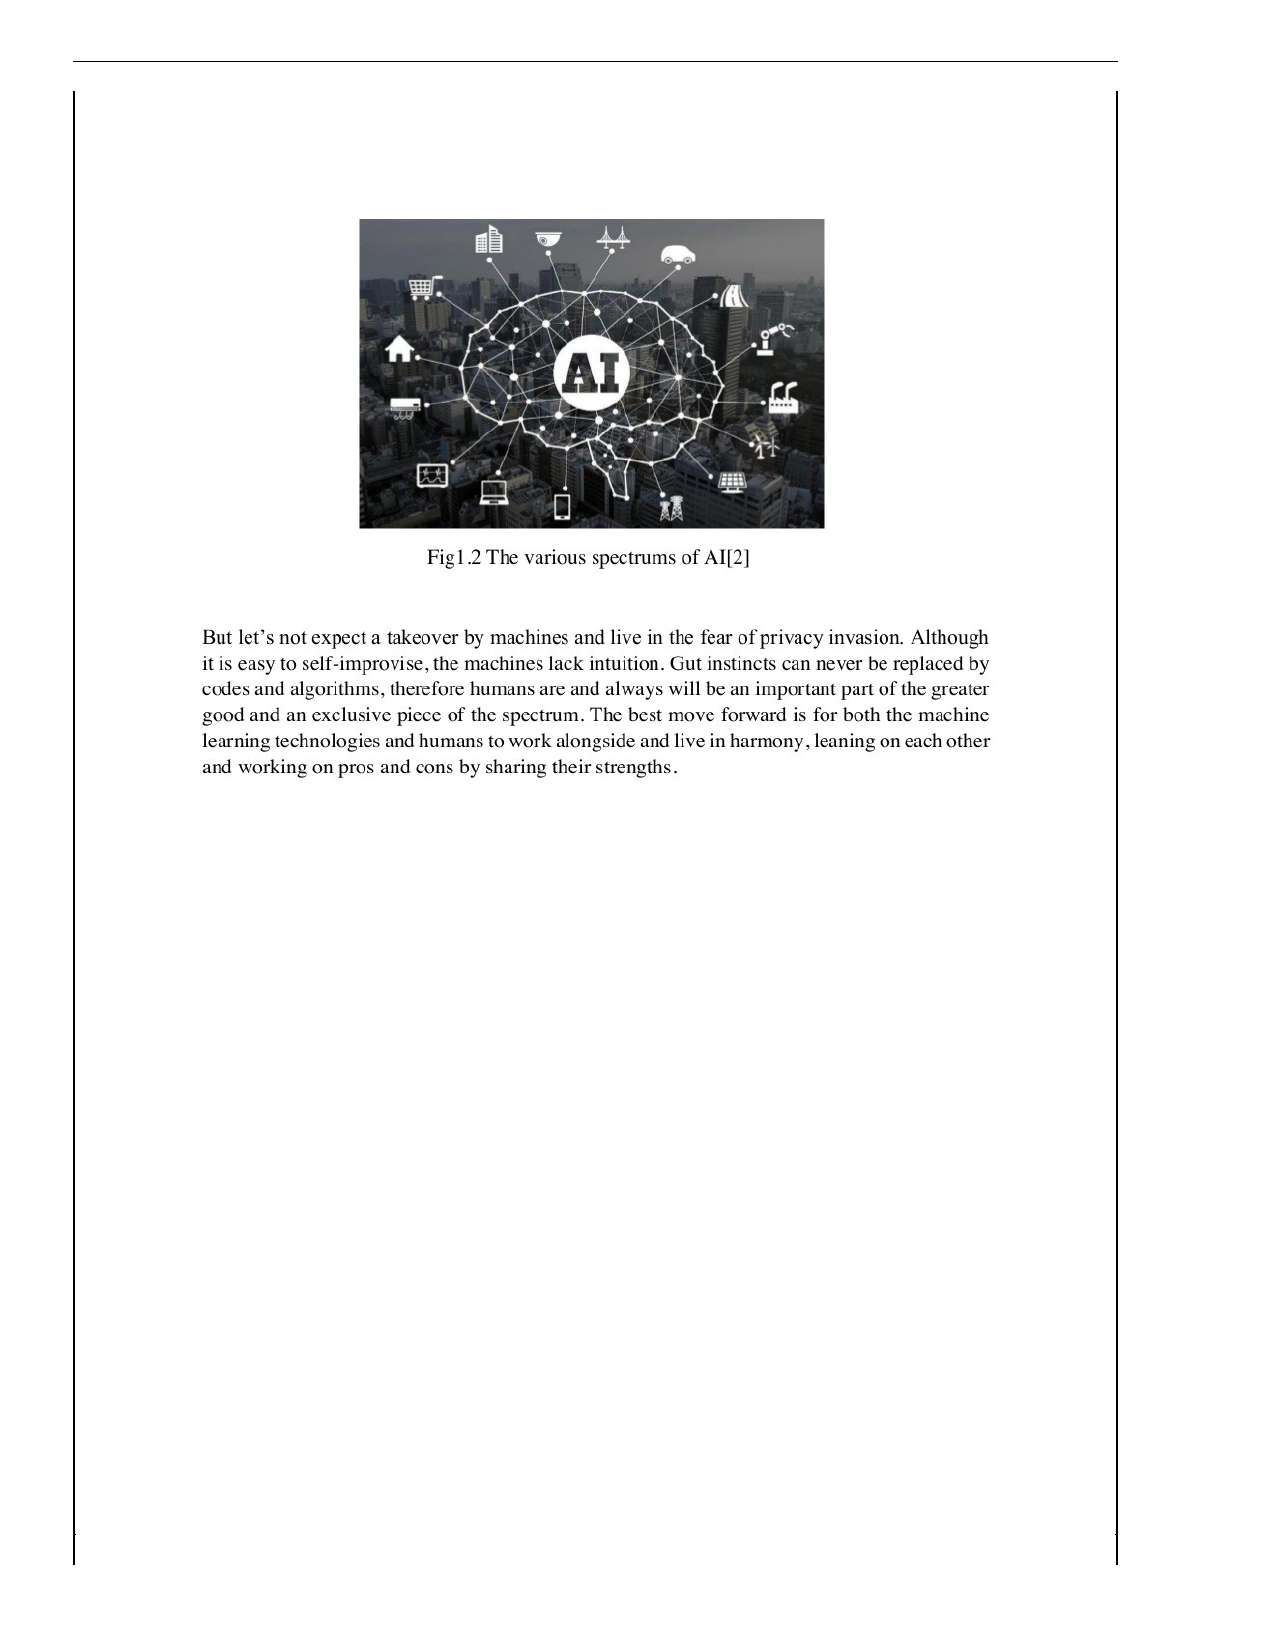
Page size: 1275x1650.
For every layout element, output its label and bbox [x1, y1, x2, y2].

picture [76, 93, 1115, 1562]
